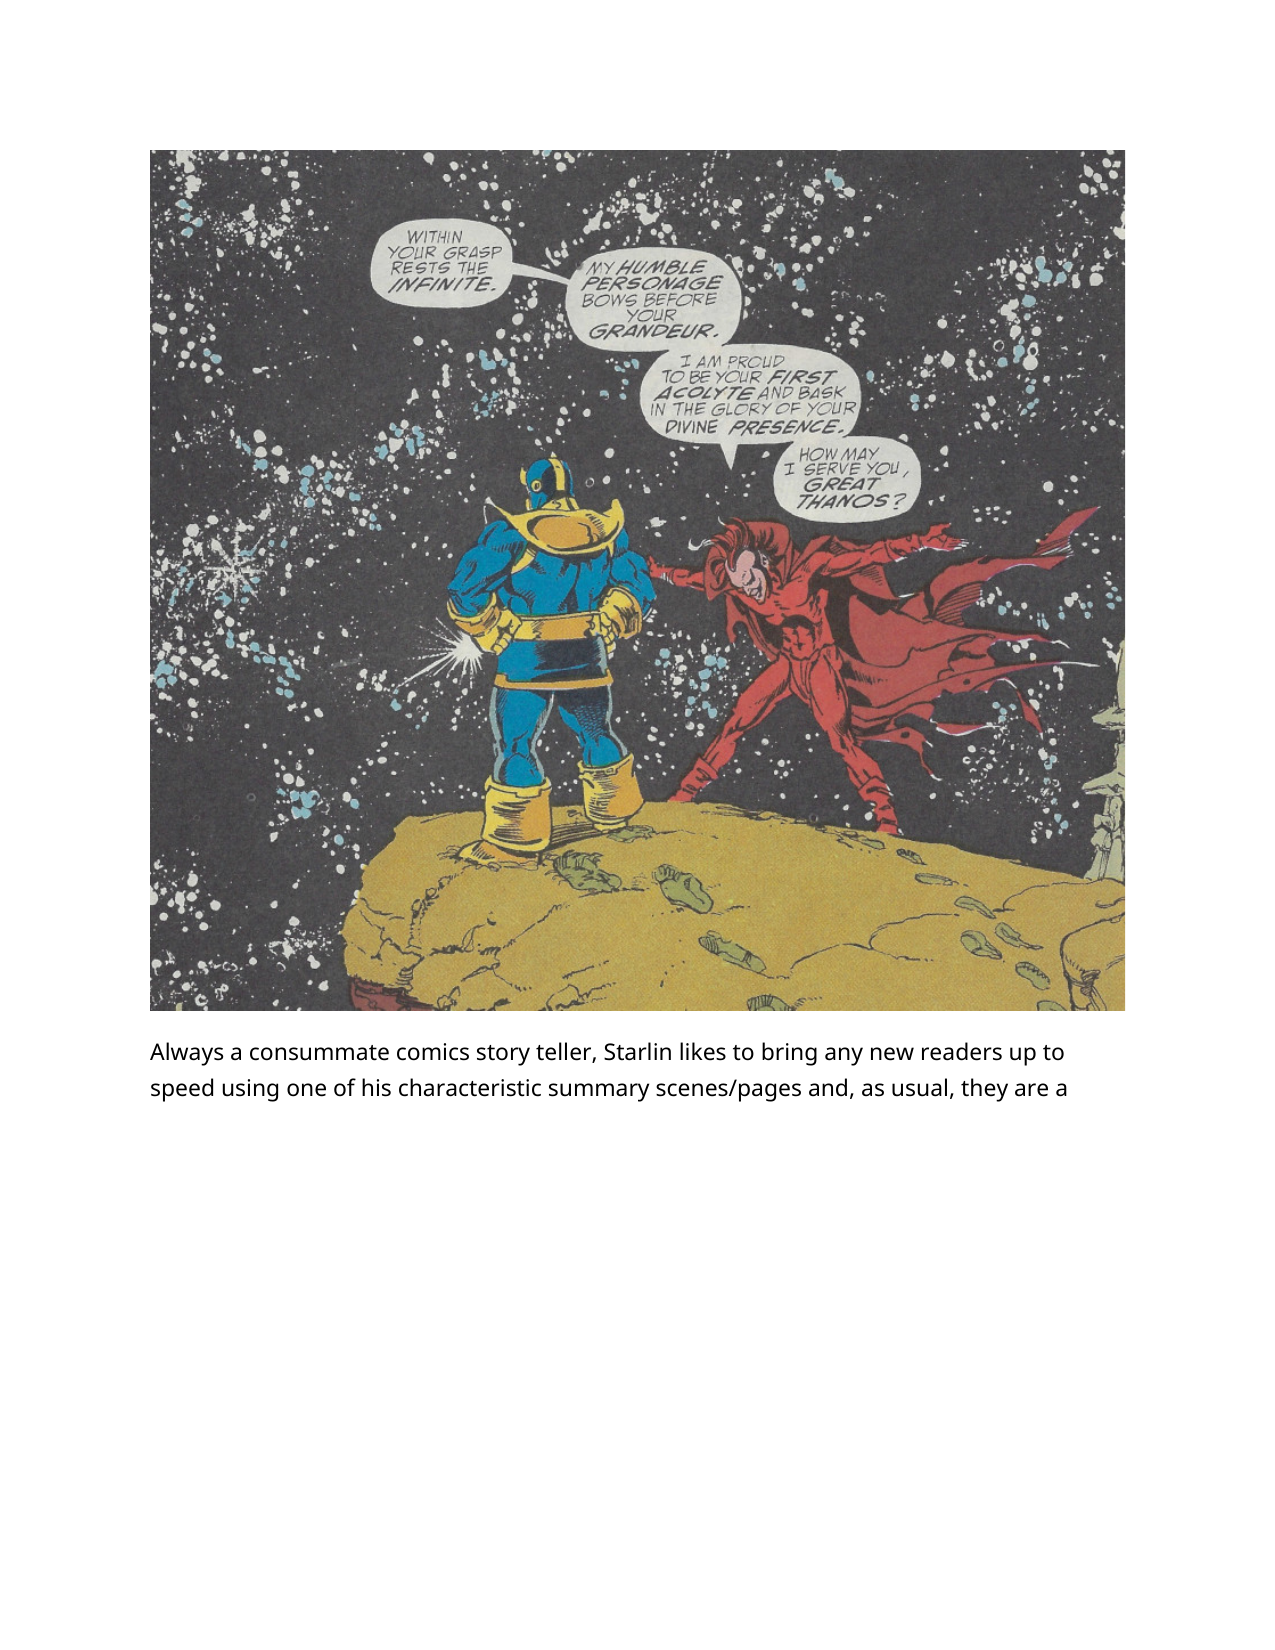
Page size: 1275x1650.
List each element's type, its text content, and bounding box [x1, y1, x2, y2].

picture [150, 150, 1125, 1011]
text Always a consummate comics story teller, Starlin likes to bring any new readers up to speed using one of his characteristic summary scenes/pages and, as usual, they are a pleasure to look at even for those who are already informed. The one used for the Infinity Gauntlet [150, 1036, 1125, 1103]
